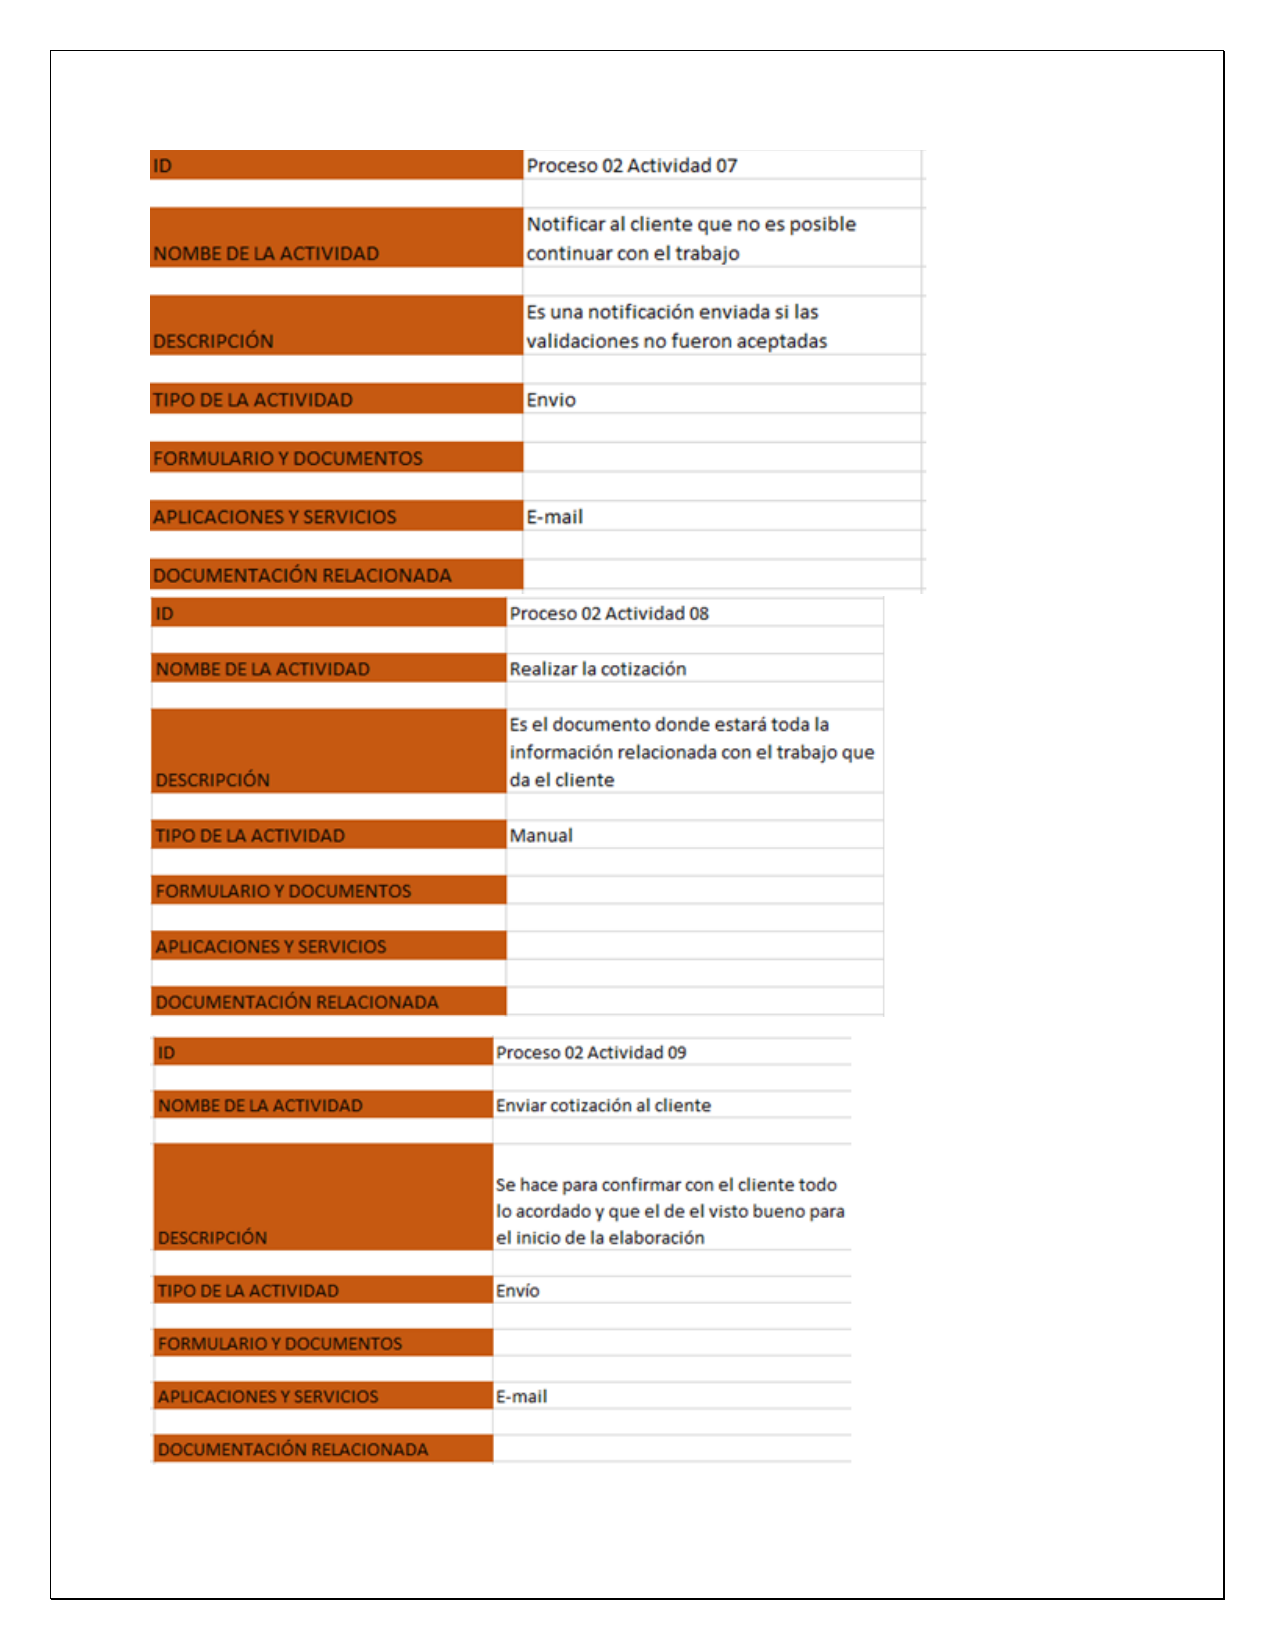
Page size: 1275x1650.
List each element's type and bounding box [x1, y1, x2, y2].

picture [150, 596, 885, 1017]
picture [150, 150, 927, 594]
picture [150, 1035, 852, 1465]
